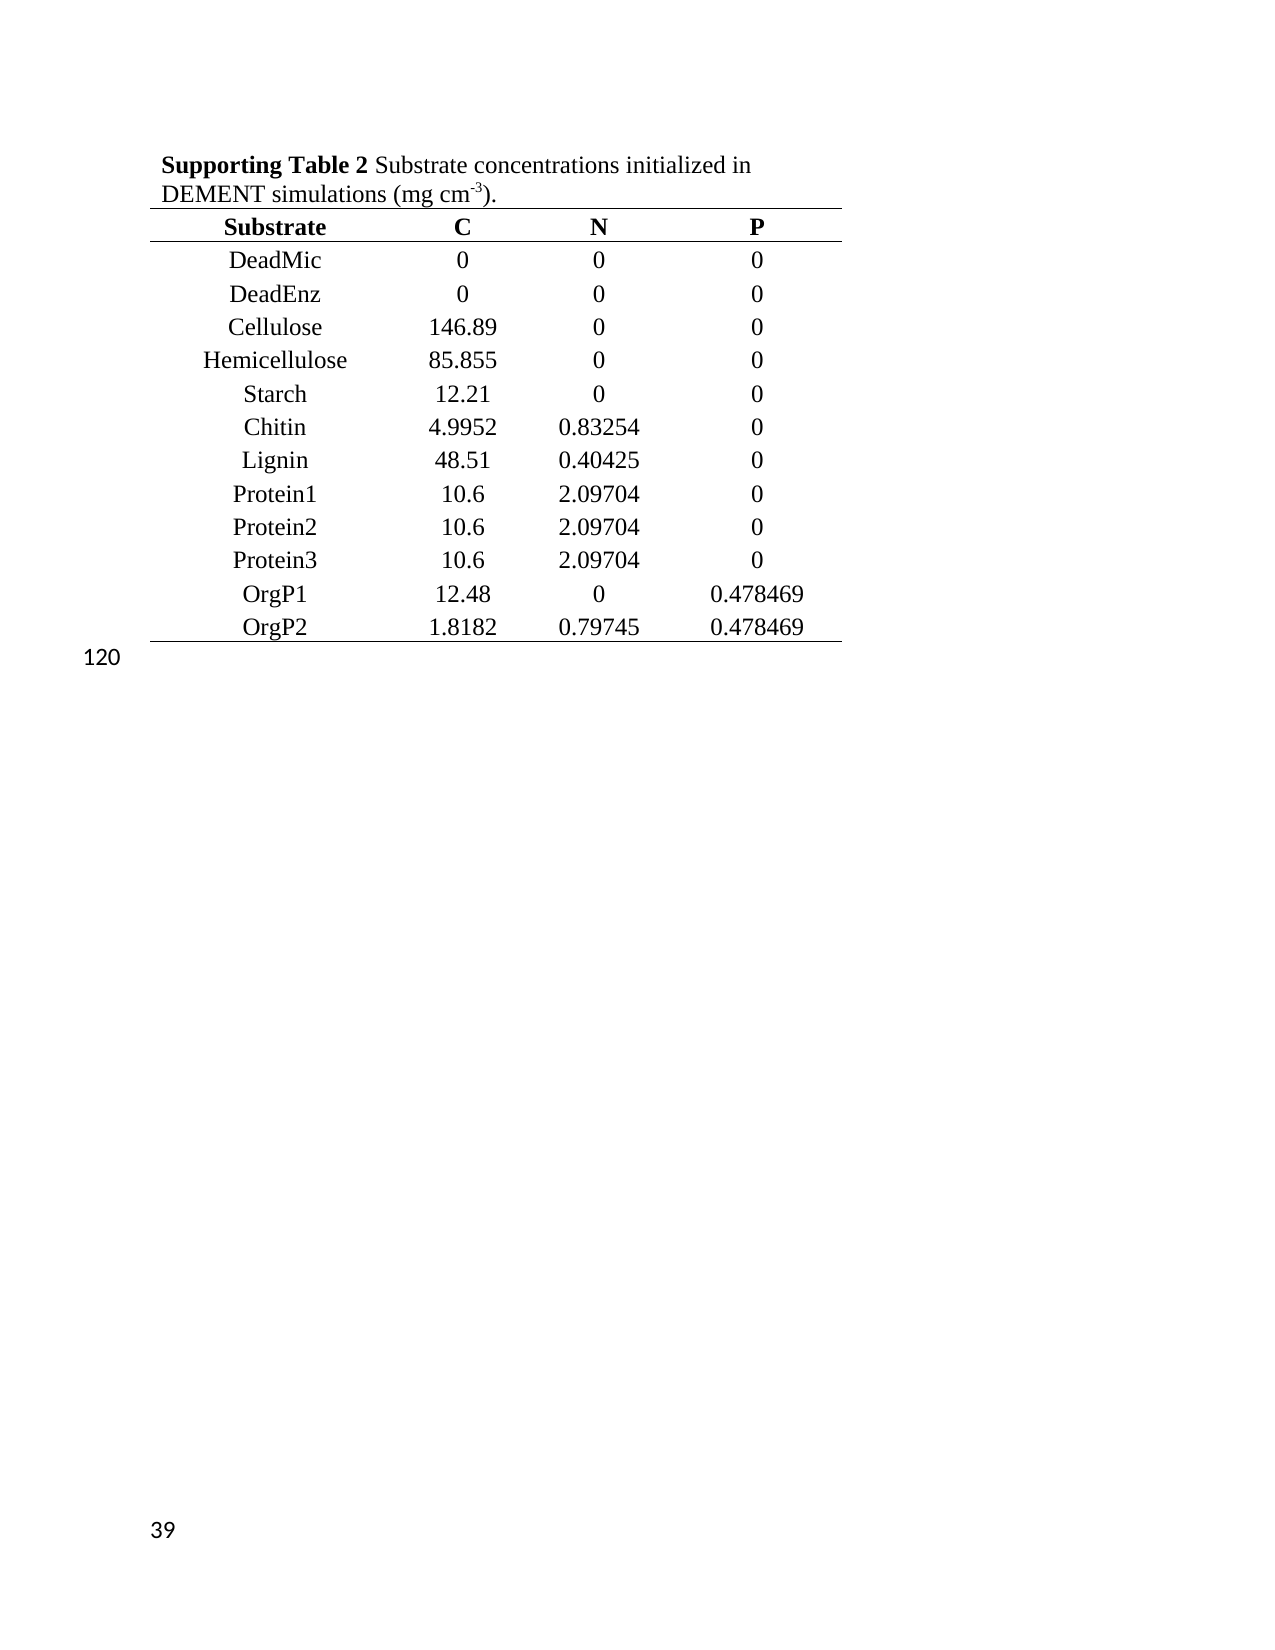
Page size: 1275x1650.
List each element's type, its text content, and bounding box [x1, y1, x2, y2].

table_cell 0.40425 [525, 441, 672, 474]
table_cell DeadEnz [150, 274, 400, 307]
table_cell 2.09704 [525, 508, 672, 541]
table_cell 2.09704 [525, 541, 672, 574]
table_cell 0 [673, 374, 842, 407]
table_cell Hemicellulose [150, 341, 400, 374]
table_header Supporting Table 2 Substrate concentrations initialized in DEMENT simulations (mg cm-3). [150, 150, 842, 207]
table_cell 0 [525, 574, 672, 607]
table_cell 0 [673, 274, 842, 307]
table_cell 0 [673, 341, 842, 374]
table_cell 0 [400, 274, 525, 307]
table_cell OrgP2 [150, 608, 400, 641]
table_cell Substrate [150, 209, 400, 241]
table_cell 0 [673, 508, 842, 541]
table_cell 12.48 [400, 574, 525, 607]
table_cell Protein2 [150, 508, 400, 541]
table_cell OrgP1 [150, 574, 400, 607]
table_cell 0 [673, 541, 842, 574]
table_cell Chitin [150, 408, 400, 441]
table_cell P [673, 209, 842, 241]
table_cell 10.6 [400, 541, 525, 574]
table_cell 0 [673, 441, 842, 474]
table_cell 48.51 [400, 441, 525, 474]
table_cell 0 [525, 274, 672, 307]
table_cell 0 [673, 408, 842, 441]
table_cell Cellulose [150, 308, 400, 341]
table_cell Protein3 [150, 541, 400, 574]
table_cell 0.478469 [673, 608, 842, 641]
table_cell 0 [525, 308, 672, 341]
table_cell DeadMic [150, 242, 400, 274]
table_cell 0 [673, 242, 842, 274]
table_cell 4.9952 [400, 408, 525, 441]
table_cell Protein1 [150, 474, 400, 507]
table_cell 1.8182 [400, 608, 525, 641]
table_cell 85.855 [400, 341, 525, 374]
table_cell 0.79745 [525, 608, 672, 641]
table_cell 0 [525, 374, 672, 407]
table_cell N [525, 209, 672, 241]
table_cell 0.83254 [525, 408, 672, 441]
table_cell 12.21 [400, 374, 525, 407]
table_cell Starch [150, 374, 400, 407]
table_cell 10.6 [400, 474, 525, 507]
table_cell 0 [673, 308, 842, 341]
table_cell 0 [525, 341, 672, 374]
table_cell 2.09704 [525, 474, 672, 507]
table_cell Lignin [150, 441, 400, 474]
table_cell C [400, 209, 525, 241]
table_cell 0 [525, 242, 672, 274]
table_cell 0 [400, 242, 525, 274]
table_cell 0 [673, 474, 842, 507]
table_cell 146.89 [400, 308, 525, 341]
table_cell 0.478469 [673, 574, 842, 607]
table_cell 10.6 [400, 508, 525, 541]
